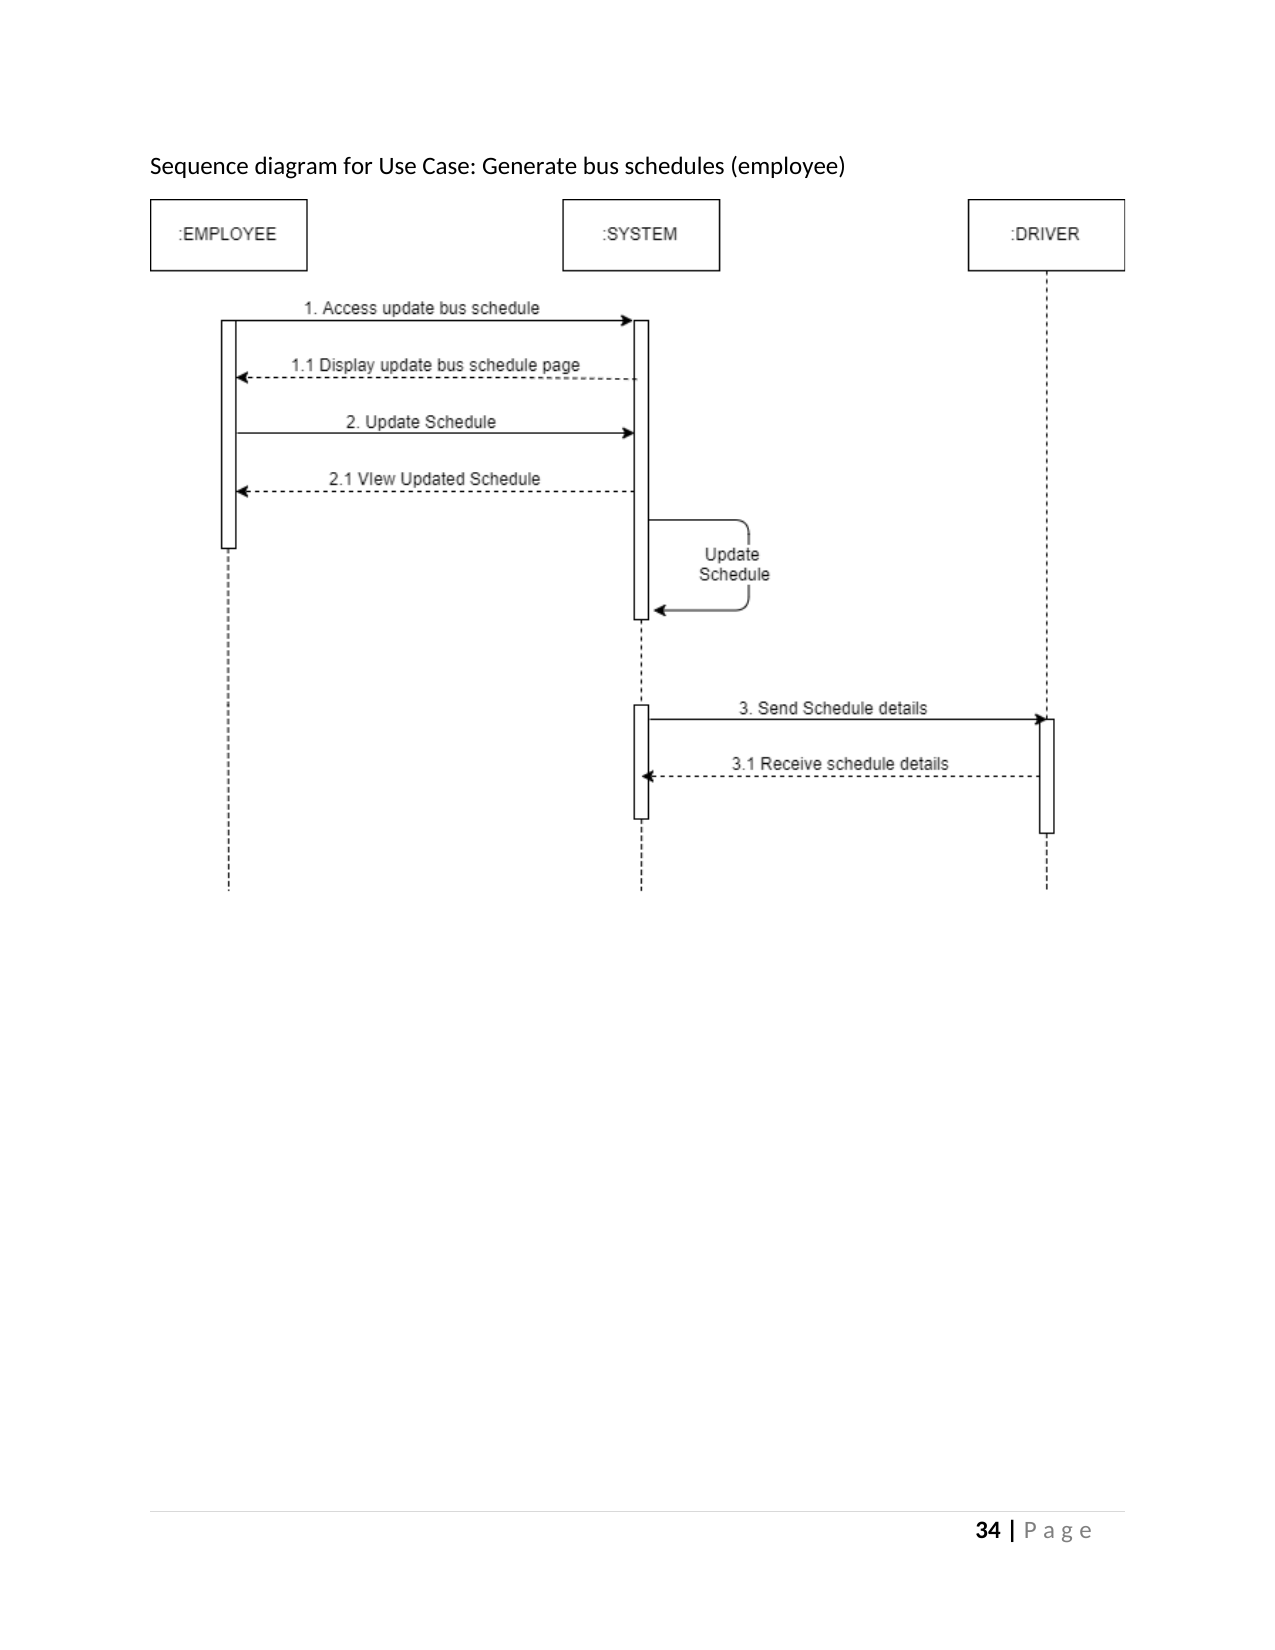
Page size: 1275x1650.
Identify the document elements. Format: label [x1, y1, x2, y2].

picture [150, 199, 1125, 894]
